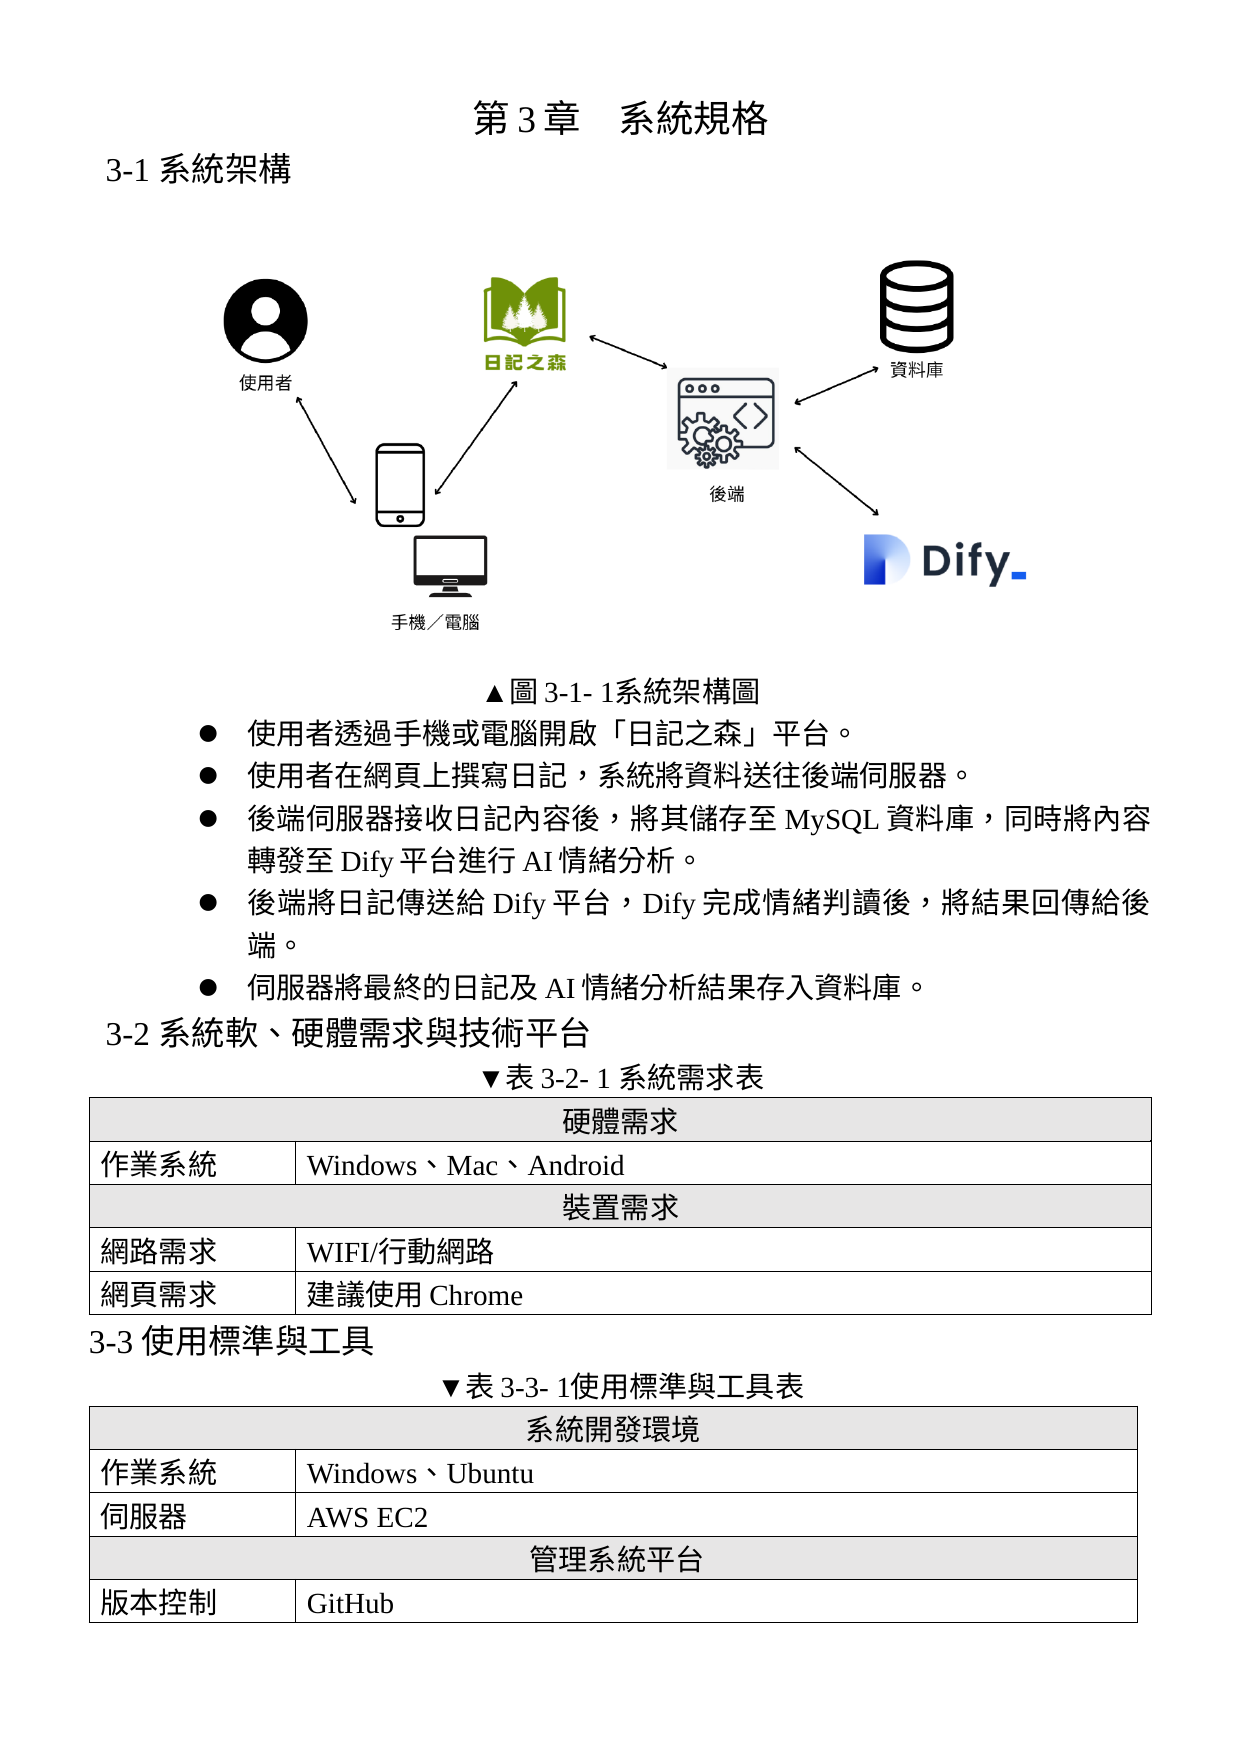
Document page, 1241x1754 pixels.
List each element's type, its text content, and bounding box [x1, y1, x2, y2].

table_cell GitHub、 [296, 1580, 1137, 1622]
list 後端將日記傳送給Dify平台，Dify完成情緒判讀後，將結果回傳給後端。 [197, 880, 1152, 964]
table_header 硬體需求 [90, 1098, 1151, 1141]
table_cell Windows、Ubuntu [296, 1450, 1137, 1492]
text ▼表3-2- 1 系統需求表 [89, 1055, 1152, 1097]
table_cell AWS EC2、 [296, 1493, 1137, 1536]
table_cell 伺服器 [90, 1493, 295, 1536]
table_cell 管理系統平台 [90, 1537, 1137, 1579]
picture [192, 220, 1048, 640]
table_cell 裝置需求 [90, 1185, 1151, 1227]
text 第3章 系統規格 [89, 89, 1152, 143]
text 3-3 使用標準與工具 [89, 1315, 1152, 1363]
table_cell 建議使用Chrome [296, 1272, 1151, 1314]
table_header 系統開發環境 [90, 1407, 1137, 1449]
text ▲圖3-1- 1系統架構圖 [89, 668, 1152, 711]
text 3-1 系統架構 [89, 143, 1152, 191]
table_cell 作業系統 [90, 1450, 295, 1492]
table_cell Windows、Mac、Android [296, 1142, 1151, 1184]
table_cell WIFI/行動網路 [296, 1228, 1151, 1271]
list 伺服器將最終的日記及AI情緒分析結果存入資料庫。 [197, 964, 1152, 1007]
table_cell 網路需求 [90, 1228, 295, 1271]
list 使用者透過手機或電腦開啟「日記之森」平台。 [197, 711, 1152, 753]
table_cell 作業系統 [90, 1142, 295, 1184]
list 使用者在網頁上撰寫日記，系統將資料送往後端伺服器。 [197, 753, 1152, 795]
text ▼表3-3- 1使用標準與工具表 [89, 1363, 1152, 1406]
text 3-2 系統軟、硬體需求與技術平台 [89, 1007, 1152, 1055]
table_cell 網頁需求 [90, 1272, 295, 1314]
list 後端伺服器接收日記內容後，將其儲存至MySQL資料庫，同時將內容轉發至Dify平台進行AI情緒分析。 [197, 795, 1152, 880]
table_cell 版本控制 [90, 1580, 295, 1622]
